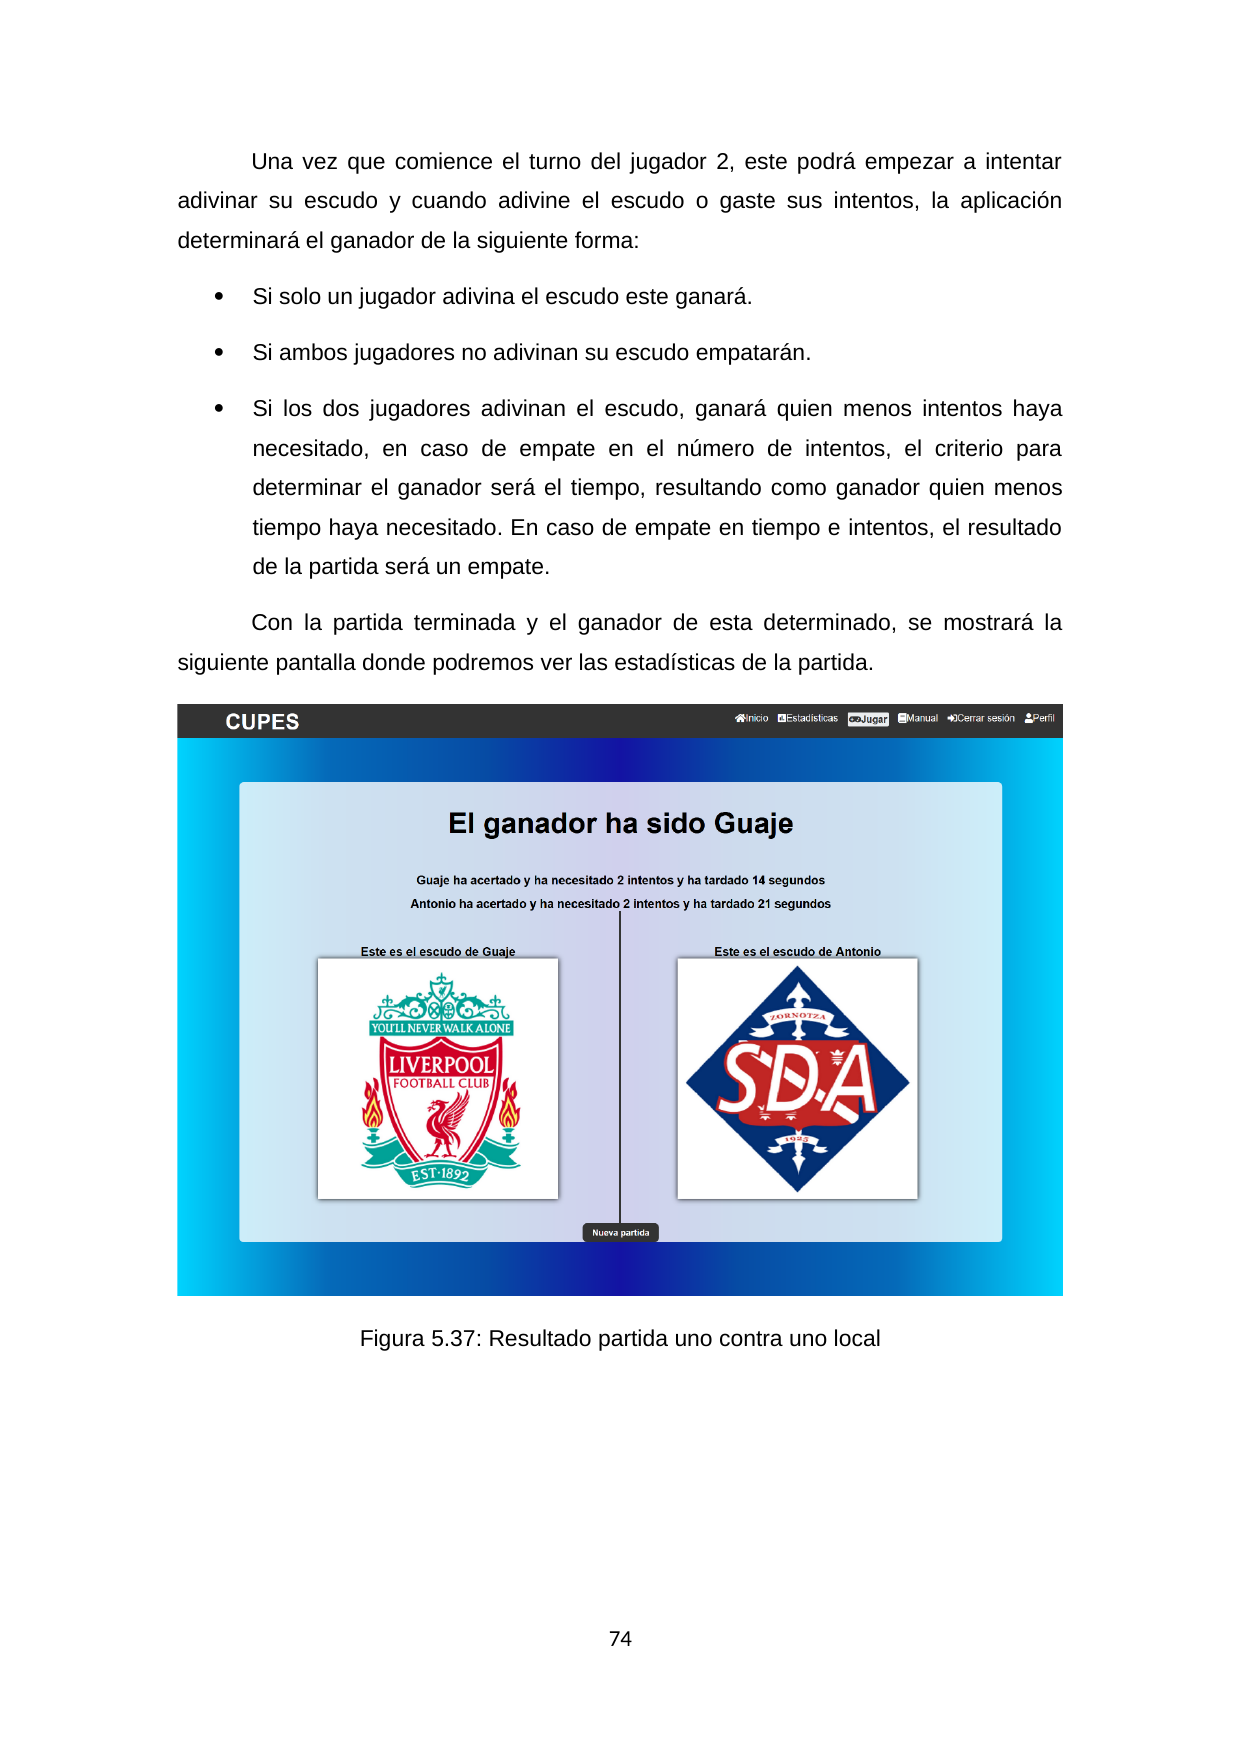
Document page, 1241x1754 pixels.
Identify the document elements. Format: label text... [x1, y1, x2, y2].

list Si solo un jugador adivina el escudo este ganará. [215, 283, 1063, 309]
list Si los dos jugadores adivinan el escudo, ganará quien menos intentos haya necesitado, en caso de empate en el número de intentos, el criterio para determinar el ganador será el tiempo, resultando como ganador quien menos tiempo haya necesitado. En caso de empate en tiempo e intentos, el resultado de la partida será un empate. [215, 395, 1063, 579]
picture [177, 704, 1063, 1296]
text Una vez que comience el turno del jugador 2, este podrá empezar a intentar adivinar su escudo y cuando adivine el escudo o gaste sus intentos, la aplicación determinará el ganador de la siguiente forma: [177, 148, 1063, 253]
list Si ambos jugadores no adivinan su escudo empatarán. [215, 339, 1063, 365]
text Con la partida terminada y el ganador de esta determinado, se mostrará la siguiente pantalla donde podremos ver las estadísticas de la partida. [177, 609, 1063, 675]
